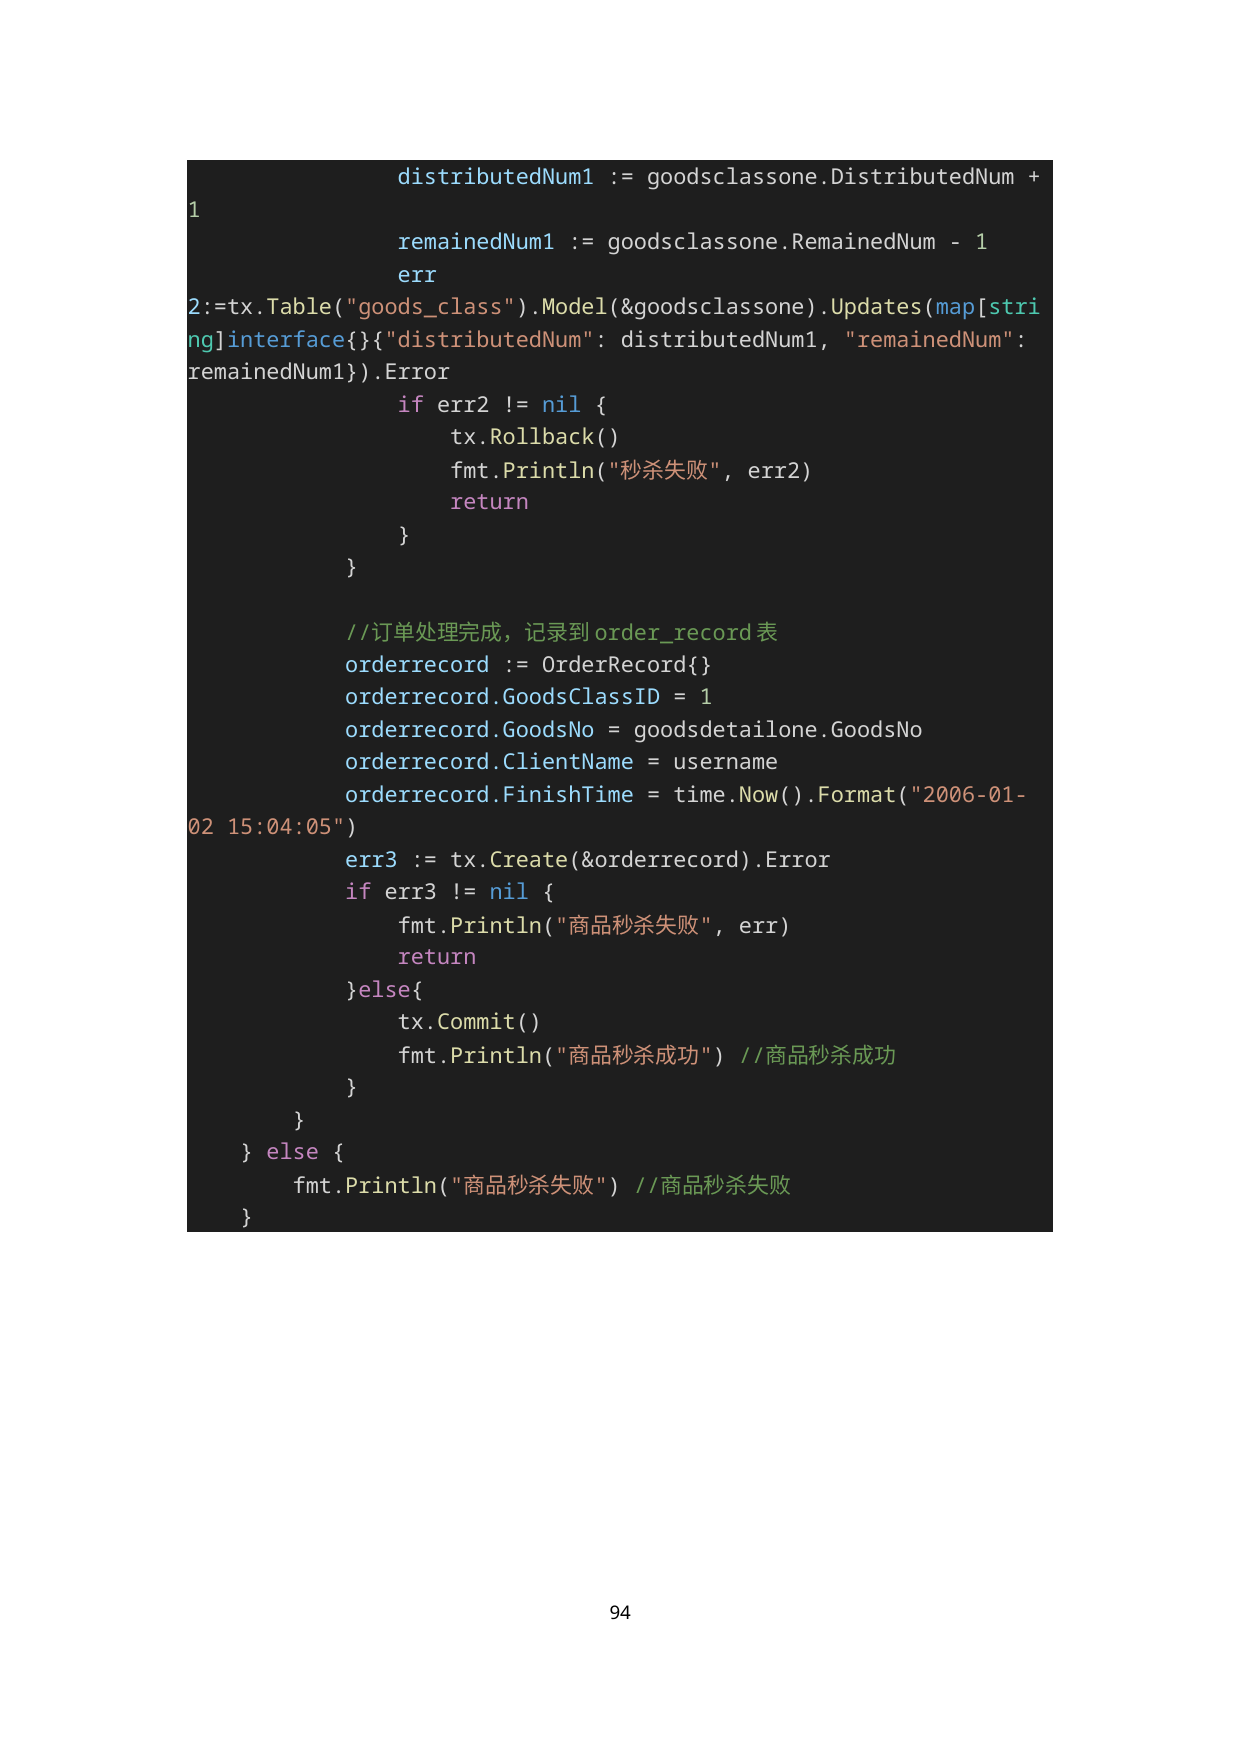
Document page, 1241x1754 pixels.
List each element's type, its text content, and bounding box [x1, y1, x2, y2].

text orderrecord.ClientName = username [187, 745, 1053, 777]
text }else{ [187, 972, 1053, 1005]
text } [187, 1102, 1053, 1135]
text return [187, 940, 1053, 972]
text fmt.Println("秒杀失败", err2) [187, 452, 1053, 485]
text } else { [187, 1135, 1053, 1167]
text tx.Commit() [187, 1005, 1053, 1037]
text fmt.Println("商品秒杀成功") //商品秒杀成功 [187, 1037, 1053, 1070]
text return [187, 485, 1053, 517]
text orderrecord.GoodsNo = goodsdetailone.GoodsNo [187, 712, 1053, 745]
text distributedNum1 := goodsclassone.DistributedNum + 1 [187, 160, 1053, 225]
text if err3 != nil { [187, 875, 1053, 907]
text orderrecord.GoodsClassID = 1 [187, 680, 1053, 712]
text } [187, 1070, 1053, 1102]
text if err2 != nil { [187, 387, 1053, 420]
text err2:=tx.Table("goods_class").Model(&goodsclassone).Updates(map[string]interface{}{"distributedNum": distributedNum1, "remainedNum": remainedNum1}).Error [187, 257, 1053, 387]
text orderrecord.FinishTime = time.Now().Format("2006-01-02 15:04:05") [187, 777, 1053, 842]
text fmt.Println("商品秒杀失败", err) [187, 907, 1053, 940]
text } [187, 517, 1053, 550]
text //订单处理完成，记录到order_record表 [187, 615, 1053, 647]
text tx.Rollback() [187, 420, 1053, 452]
text } [187, 550, 1053, 582]
text remainedNum1 := goodsclassone.RemainedNum - 1 [187, 225, 1053, 257]
text fmt.Println("商品秒杀失败") //商品秒杀失败 [187, 1167, 1053, 1200]
text orderrecord := OrderRecord{} [187, 647, 1053, 680]
text err3 := tx.Create(&orderrecord).Error [187, 842, 1053, 875]
text } [187, 1200, 1053, 1232]
